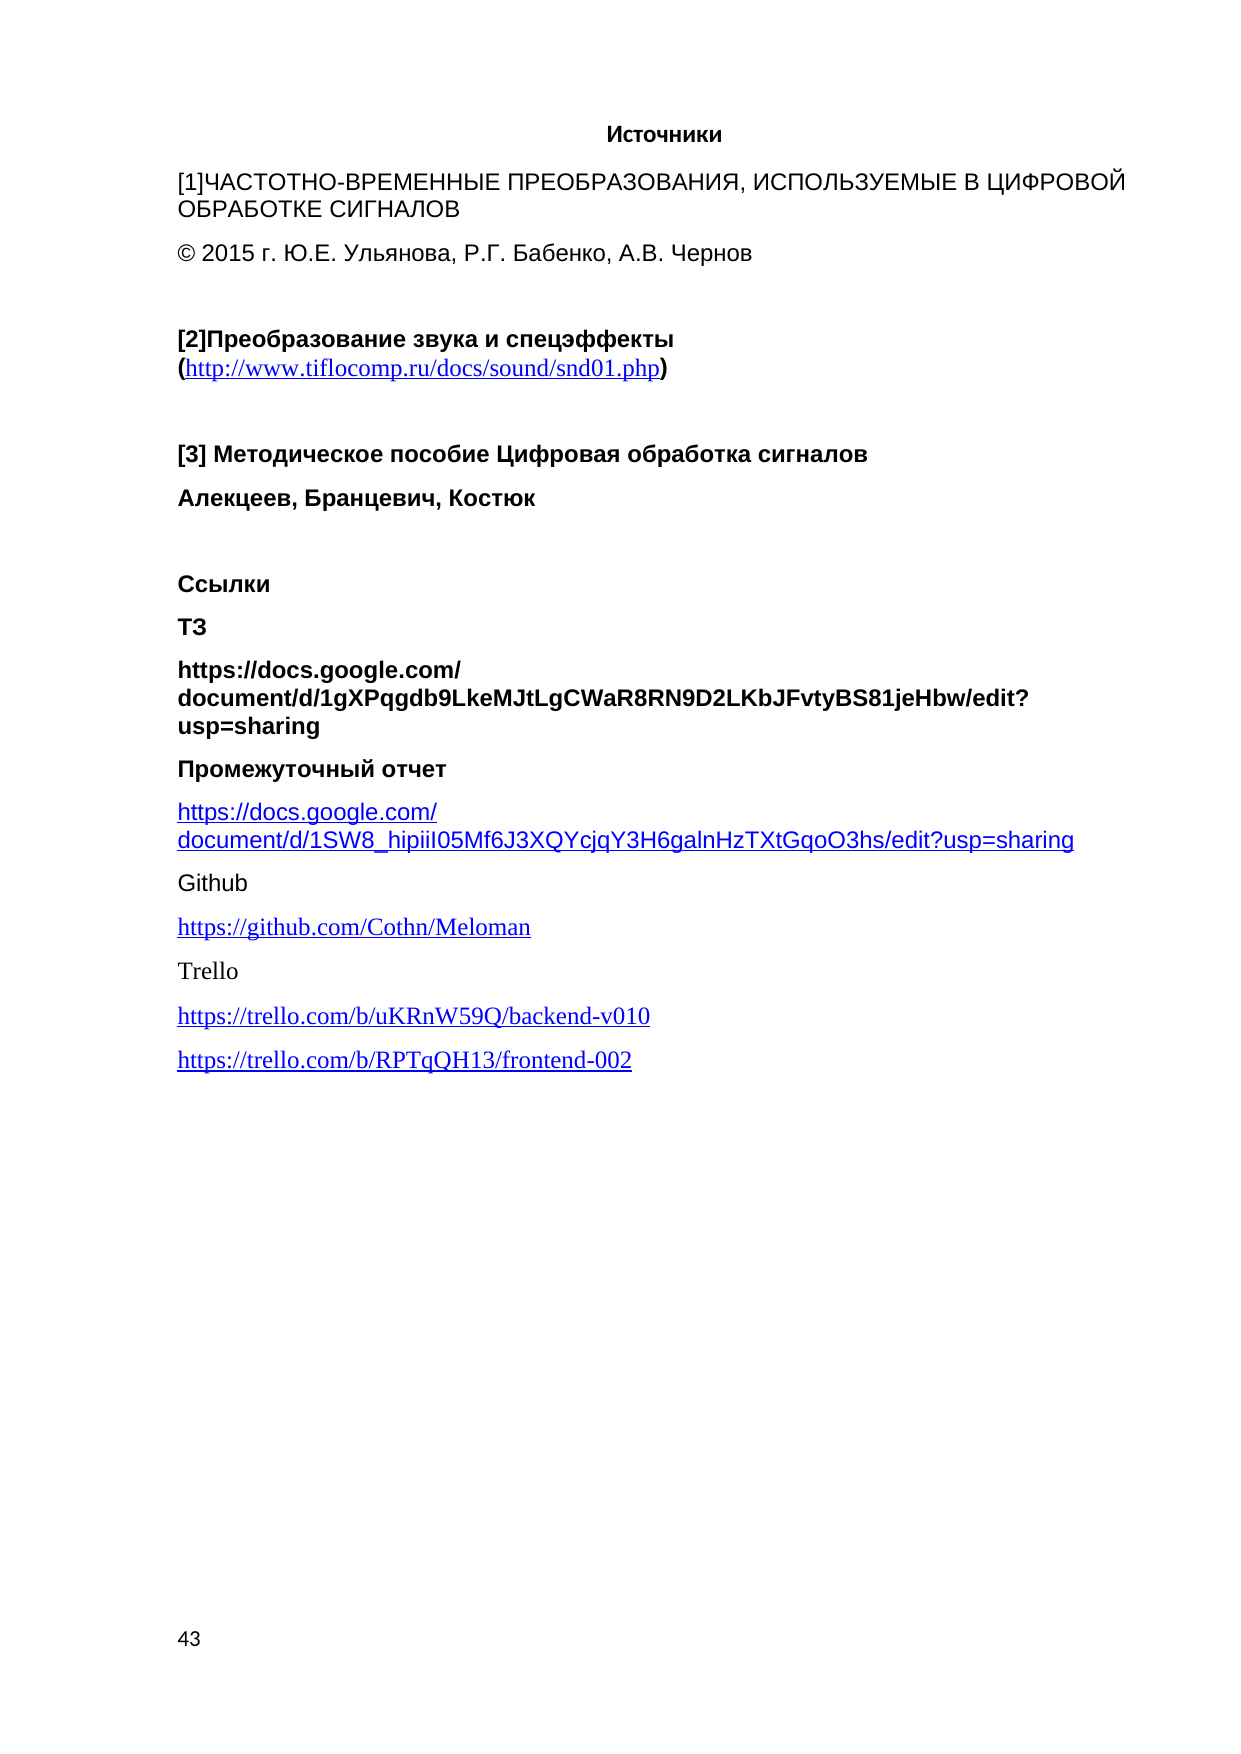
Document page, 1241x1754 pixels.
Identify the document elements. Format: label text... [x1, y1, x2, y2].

text ТЗ [177, 613, 1152, 641]
text Источники [177, 118, 1152, 149]
text [3] Методическое пособие Цифровая обработка сигналов [177, 440, 1152, 468]
text https://docs.google.com/document/d/1gXPqgdb9LkeMJtLgCWaR8RN9D2LKbJFvtyBS81jeHbw/edit?usp=sharing [177, 656, 1152, 739]
text https://docs.google.com/document/d/1SW8_hipiiI05Mf6J3XQYcjqY3H6galnHzTXtGqoO3hs/edit?usp=sharing [177, 798, 1152, 853]
text https://trello.com/b/RPTqQH13/frontend-002 [177, 1045, 1152, 1074]
text Trello [177, 956, 1152, 985]
text Github [177, 869, 1152, 896]
text Алекцеев, Бранцевич, Костюк [177, 483, 1152, 511]
text Ссылки [177, 570, 1152, 597]
text https://trello.com/b/uKRnW59Q/backend-v010 [177, 1001, 1152, 1029]
text https://github.com/Cothn/Meloman [177, 912, 1152, 941]
text Промежуточный отчет [177, 755, 1152, 782]
text © 2015 г. Ю.Е. Ульянова, Р.Г. Бабенко, А.В. Чернов [177, 238, 1152, 266]
text [1]ЧАСТОТНО-ВРЕМЕННЫЕ ПРЕОБРАЗОВАНИЯ, ИСПОЛЬЗУЕМЫЕ В ЦИФРОВОЙ ОБРАБОТКЕ СИГНАЛОВ [177, 168, 1152, 223]
text [2]Преобразование звука и спецэффекты (http://www.tiflocomp.ru/docs/sound/snd01.php) [177, 325, 1152, 381]
